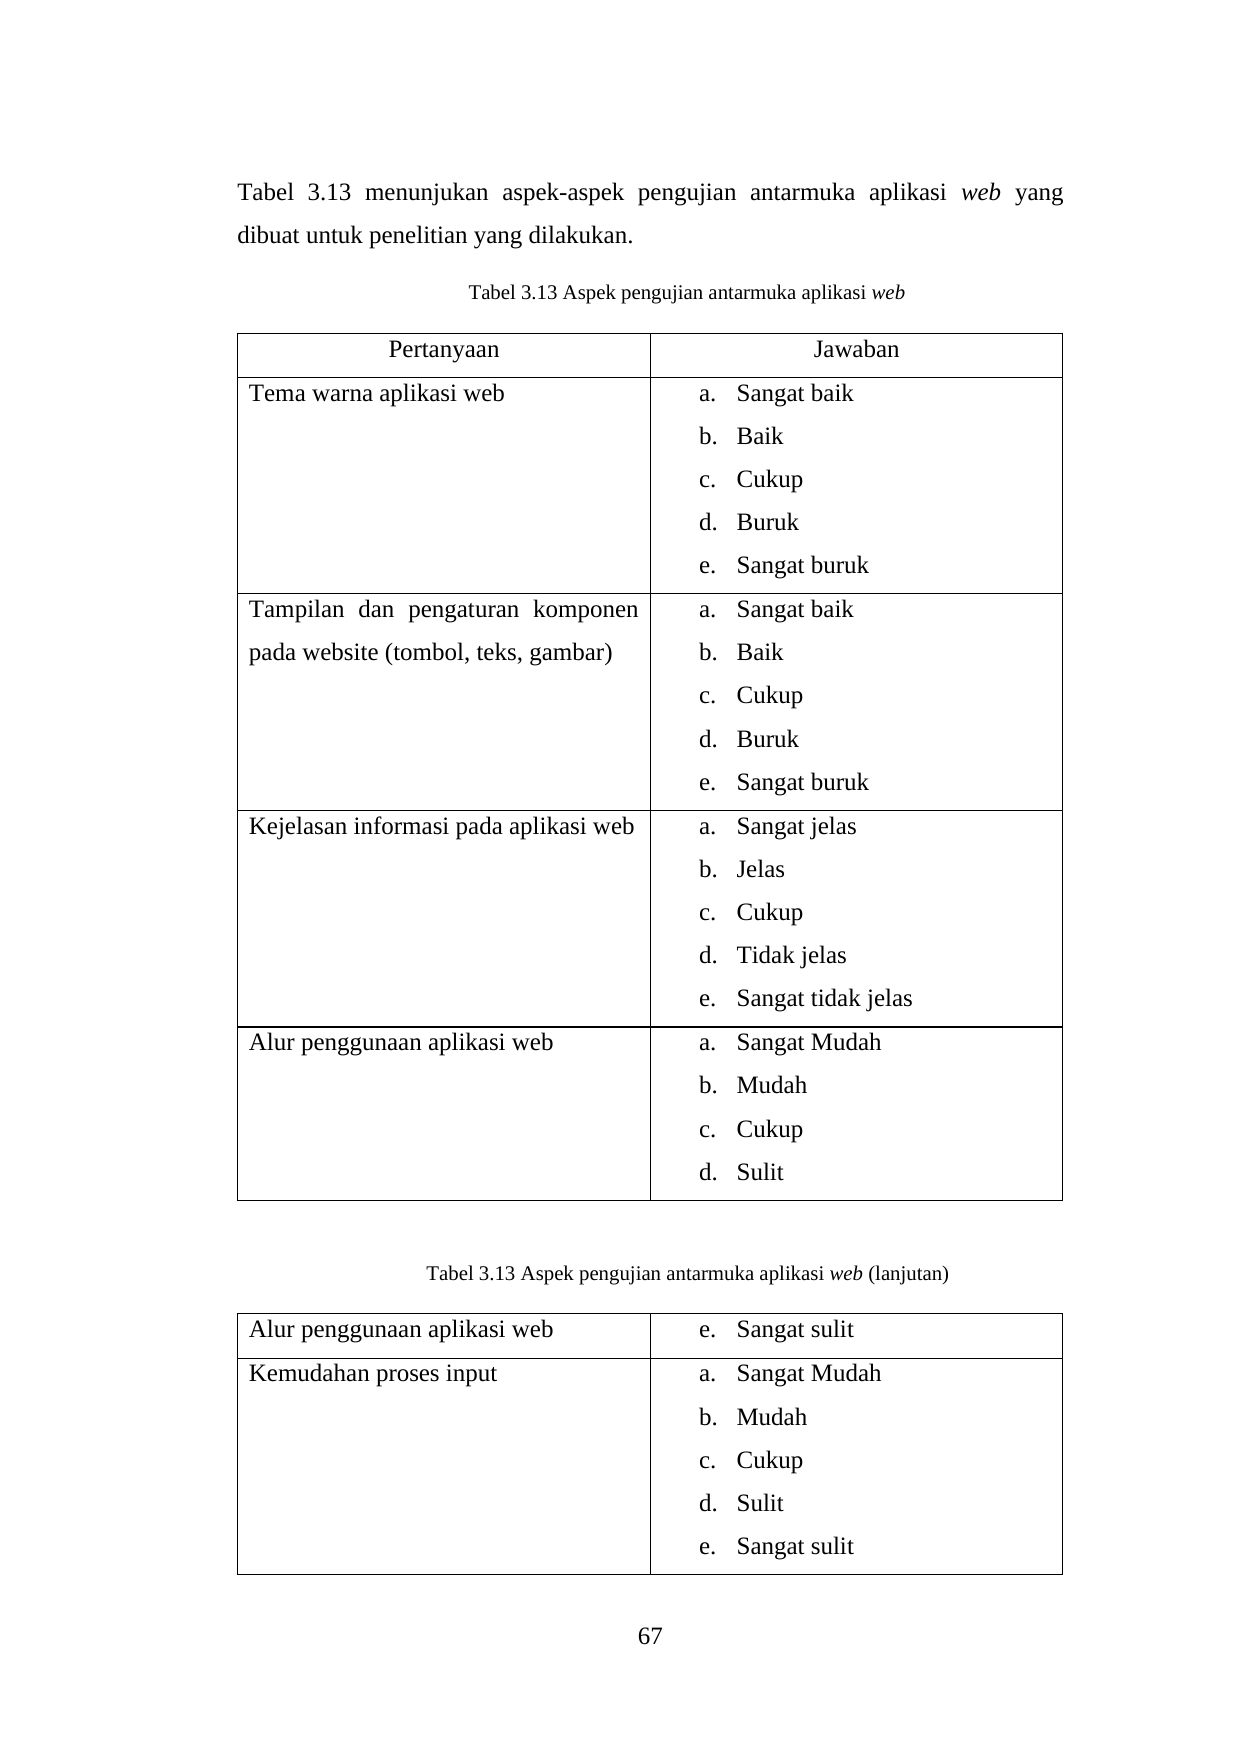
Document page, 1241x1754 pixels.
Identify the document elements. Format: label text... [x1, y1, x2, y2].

table_cell Alur penggunaan aplikasi web [238, 1028, 650, 1200]
table_cell Tema warna aplikasi web [238, 378, 650, 593]
table_cell Kejelasan informasi pada aplikasi web [238, 811, 650, 1026]
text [237, 177, 1063, 249]
table_header Sangat sulit [651, 1314, 1062, 1357]
table_cell Sangat baik Baik Cukup Buruk Sangat buruk [651, 378, 1062, 593]
table_cell Sangat jelas Jelas Cukup Tidak jelas Sangat tidak jelas [651, 811, 1062, 1026]
table_header Alur penggunaan aplikasi web [238, 1314, 650, 1357]
table_header Pertanyaan [238, 334, 650, 377]
table_cell Tampilan dan pengaturan komponen pada website (tombol, teks, gambar) [238, 594, 650, 810]
text Tabel 3.13 Aspek pengujian antarmuka aplikasi web (lanjutan) [237, 1261, 1063, 1285]
table_cell Kemudahan proses input [238, 1359, 650, 1574]
table_cell Sangat baik Baik Cukup Buruk Sangat buruk [651, 594, 1062, 810]
text Tabel 3.13 Aspek pengujian antarmuka aplikasi web [237, 280, 1063, 304]
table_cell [651, 1359, 1062, 1574]
table_cell Sangat Mudah Mudah Cukup Sulit [651, 1028, 1062, 1200]
table_header Jawaban [651, 334, 1062, 377]
